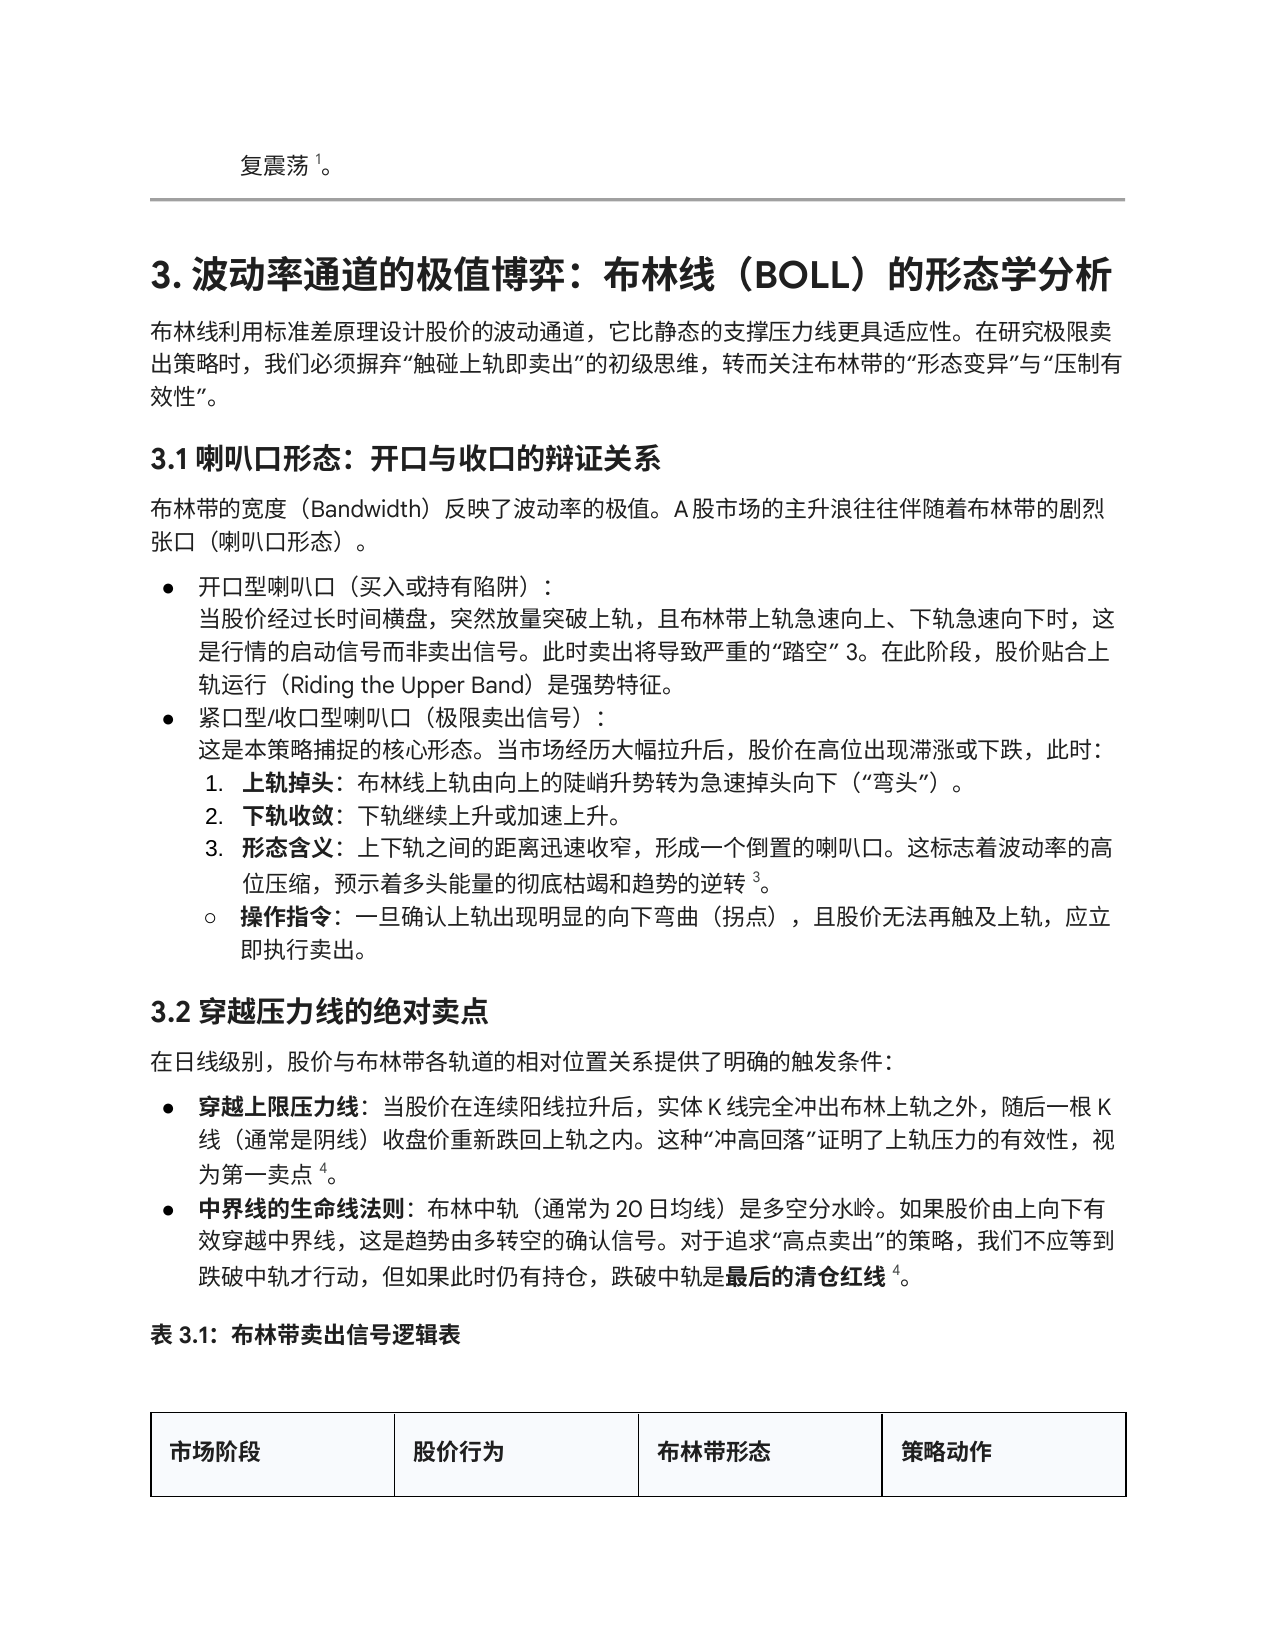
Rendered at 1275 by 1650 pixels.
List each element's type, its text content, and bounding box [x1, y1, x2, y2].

subtitle 3.1 喇叭口形态：开口与收口的辩证关系 [150, 441, 1125, 477]
table_header 市场阶段 [152, 1413, 394, 1496]
text 布林带的宽度（Bandwidth）反映了波动率的极值。A股市场的主升浪往往伴随着布林带的剧烈张口（喇叭口形态）。 [150, 495, 1125, 557]
list 穿越上限压力线：当股价在连续阳线拉升后，实体K线完全冲出布林上轨之外，随后一根K线（通常是阴线）收盘价重新跌回上轨之内。这种“冲高回落”证明了上轨压力的有效性，视为第一卖点 4。 [161, 1093, 1125, 1191]
list 形态含义：上下轨之间的距离迅速收窄，形成一个倒置的喇叭口。这标志着波动率的高位压缩，预示着多头能量的彻底枯竭和趋势的逆转 3。 [205, 835, 1125, 899]
table_header 股价行为 [395, 1413, 638, 1496]
list 操作指令：一旦确认上轨出现明显的向下弯曲（拐点），且股价无法再触及上轨，应立即执行卖出。 [203, 903, 1125, 965]
list 紧口型/收口型喇叭口（极限卖出信号）： 这是本策略捕捉的核心形态。当市场经历大幅拉升后，股价在高位出现滞涨或下跌，此时： [161, 704, 1125, 765]
table_header 策略动作 [883, 1413, 1125, 1496]
table_header 布林带形态 [639, 1413, 882, 1496]
list 中界线的生命线法则：布林中轨（通常为20日均线）是多空分水岭。如果股价由上向下有效穿越中界线，这是趋势由多转空的确认信号。对于追求“高点卖出”的策略，我们不应等到跌破中轨才行动，但如果此时仍有持仓，跌破中轨是最后的清仓红线 4。 [161, 1195, 1125, 1292]
list 下轨收敛：下轨继续上升或加速上升。 [205, 802, 1125, 831]
text 表 3.1：布林带卖出信号逻辑表 [150, 1321, 1125, 1350]
list 上轨掉头：布林线上轨由向上的陡峭升势转为急速掉头向下（“弯头”）。 [205, 769, 1125, 798]
list 开口型喇叭口（买入或持有陷阱）： 当股价经过长时间横盘，突然放量突破上轨，且布林带上轨急速向上、下轨急速向下时，这是行情的启动信号而非卖出信号。此时卖出将导致严重的“踏空” 3。在此阶段，股价贴合上轨运行（Riding the Upper Band）是强势特征。 [161, 573, 1125, 700]
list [203, 150, 1125, 181]
subtitle 3. 波动率通道的极值博弈：布林线（BOLL）的形态学分析 [150, 202, 1125, 299]
subtitle 3.2 穿越压力线的绝对卖点 [150, 994, 1125, 1031]
text 在日线级别，股价与布林带各轨道的相对位置关系提供了明确的触发条件： [150, 1048, 1125, 1077]
text 布林线利用标准差原理设计股价的波动通道，它比静态的支撑压力线更具适应性。在研究极限卖出策略时，我们必须摒弃“触碰上轨即卖出”的初级思维，转而关注布林带的“形态变异”与“压制有效性”。 [150, 318, 1125, 412]
